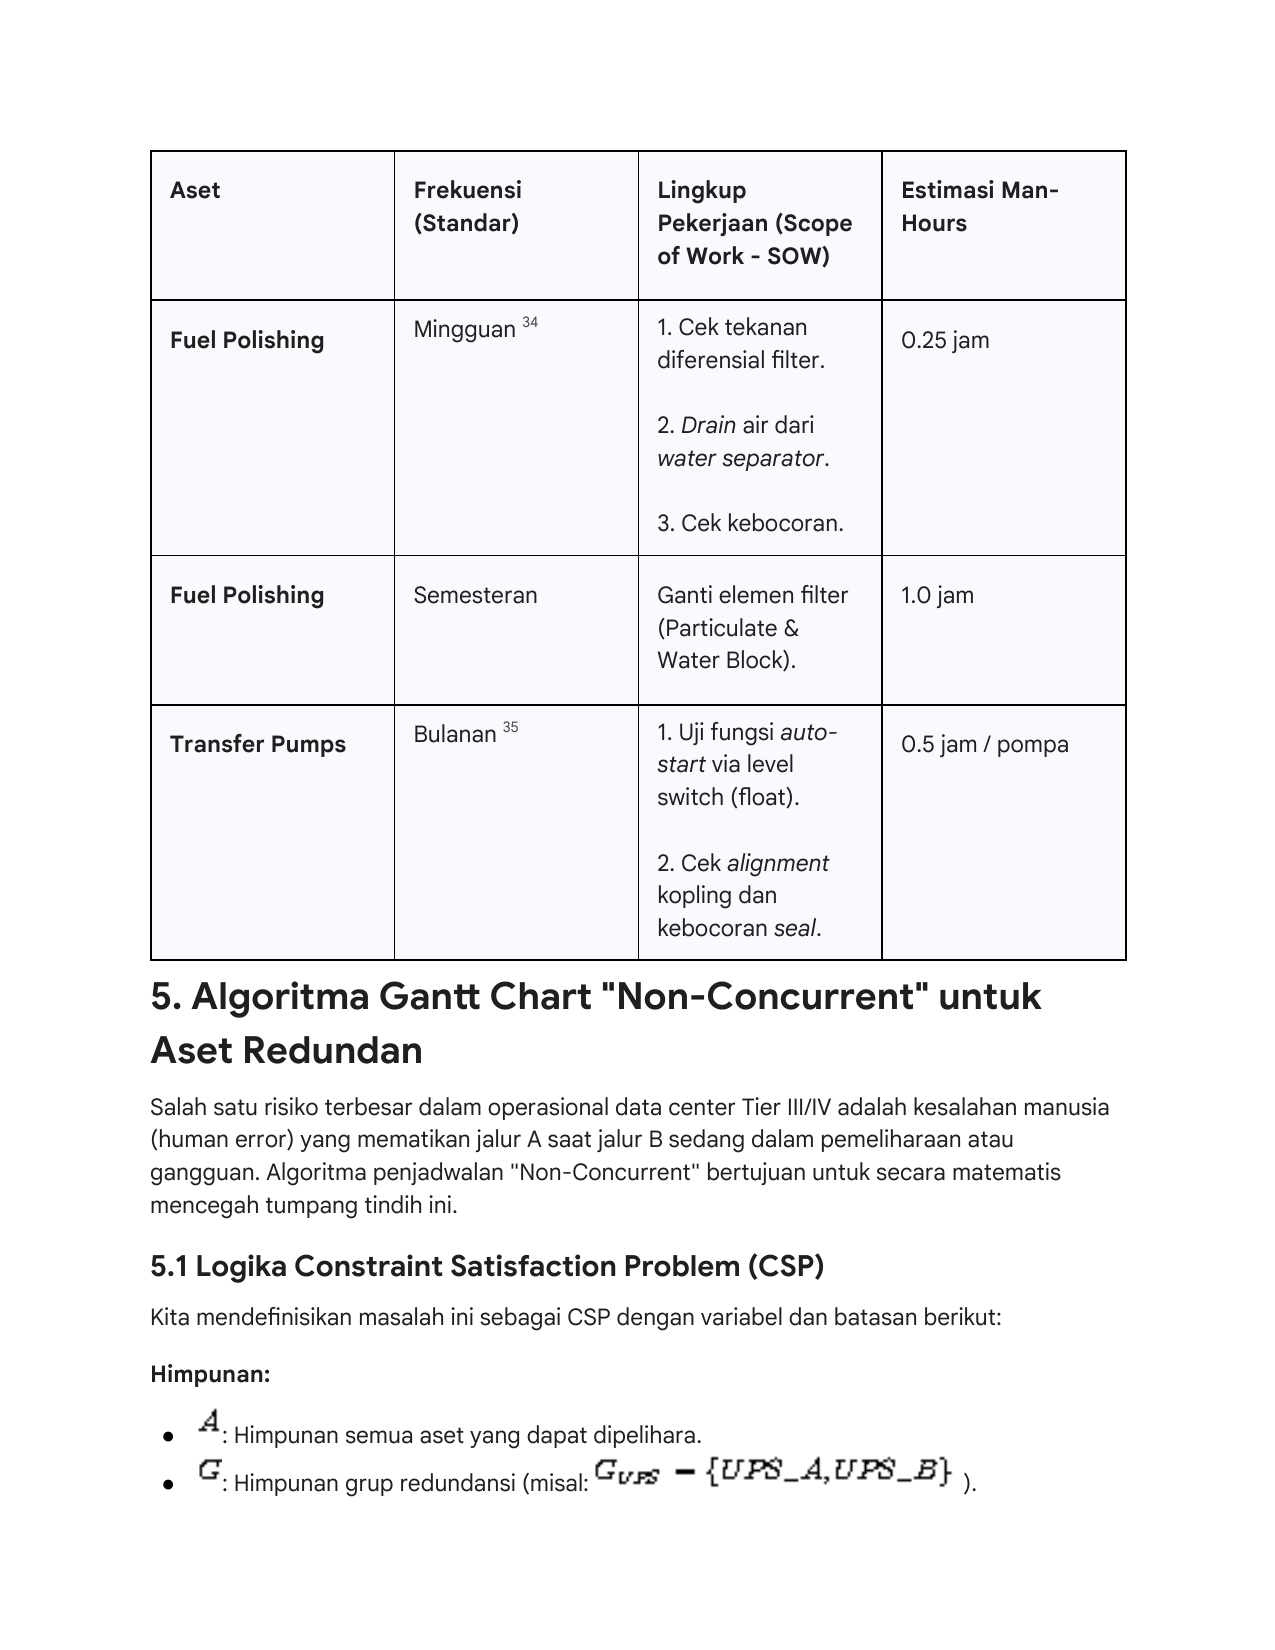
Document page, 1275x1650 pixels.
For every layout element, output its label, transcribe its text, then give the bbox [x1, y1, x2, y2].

list : Himpunan semua aset yang dapat dipelihara. [161, 1406, 1125, 1450]
table_cell 1.0 jam [883, 556, 1125, 704]
table_cell Fuel Polishing [152, 556, 394, 704]
table_cell Mingguan 34 [395, 301, 638, 554]
subtitle 5.1 Logika Constraint Satisfaction Problem (CSP) [150, 1249, 1125, 1285]
text Salah satu risiko terbesar dalam operasional data center Tier III/IV adalah kesalahan manusia (human error) yang mematikan jalur A saat jalur B sedang dalam pemeliharaan atau gangguan. Algoritma penjadwalan "Non-Concurrent" bertujuan untuk secara matematis mencegah tumpang tindih ini. [150, 1093, 1125, 1220]
table_cell 1. Uji fungsi auto-start via level switch (float). 2. Cek alignment kopling dan kebocoran seal. [639, 706, 881, 959]
subtitle 5. Algoritma Gantt Chart "Non-Concurrent" untuk Aset Redundan [150, 973, 1125, 1074]
table_cell 0.25 jam [883, 301, 1125, 554]
table_cell Transfer Pumps [152, 706, 394, 959]
table_header Frekuensi (Standar) [395, 152, 638, 299]
table_header Lingkup Pekerjaan (Scope of Work - SOW) [639, 152, 881, 299]
table_cell 0.5 jam / pompa [883, 706, 1125, 959]
table_cell Fuel Polishing [152, 301, 394, 554]
table_cell Ganti elemen filter (Particulate & Water Block). [639, 556, 881, 704]
table_cell Bulanan 35 [395, 706, 638, 959]
text Kita mendefinisikan masalah ini sebagai CSP dengan variabel dan batasan berikut: [150, 1303, 1125, 1332]
table_cell 1. Cek tekanan diferensial filter. 2. Drain air dari water separator. 3. Cek kebocoran. [639, 301, 881, 554]
picture [595, 1453, 963, 1492]
picture [198, 1405, 222, 1444]
text Himpunan: [150, 1361, 1125, 1389]
table_cell Semesteran [395, 556, 638, 704]
table_header Estimasi Man-Hours [883, 152, 1125, 299]
table_header Aset [152, 152, 394, 299]
picture [198, 1453, 222, 1492]
